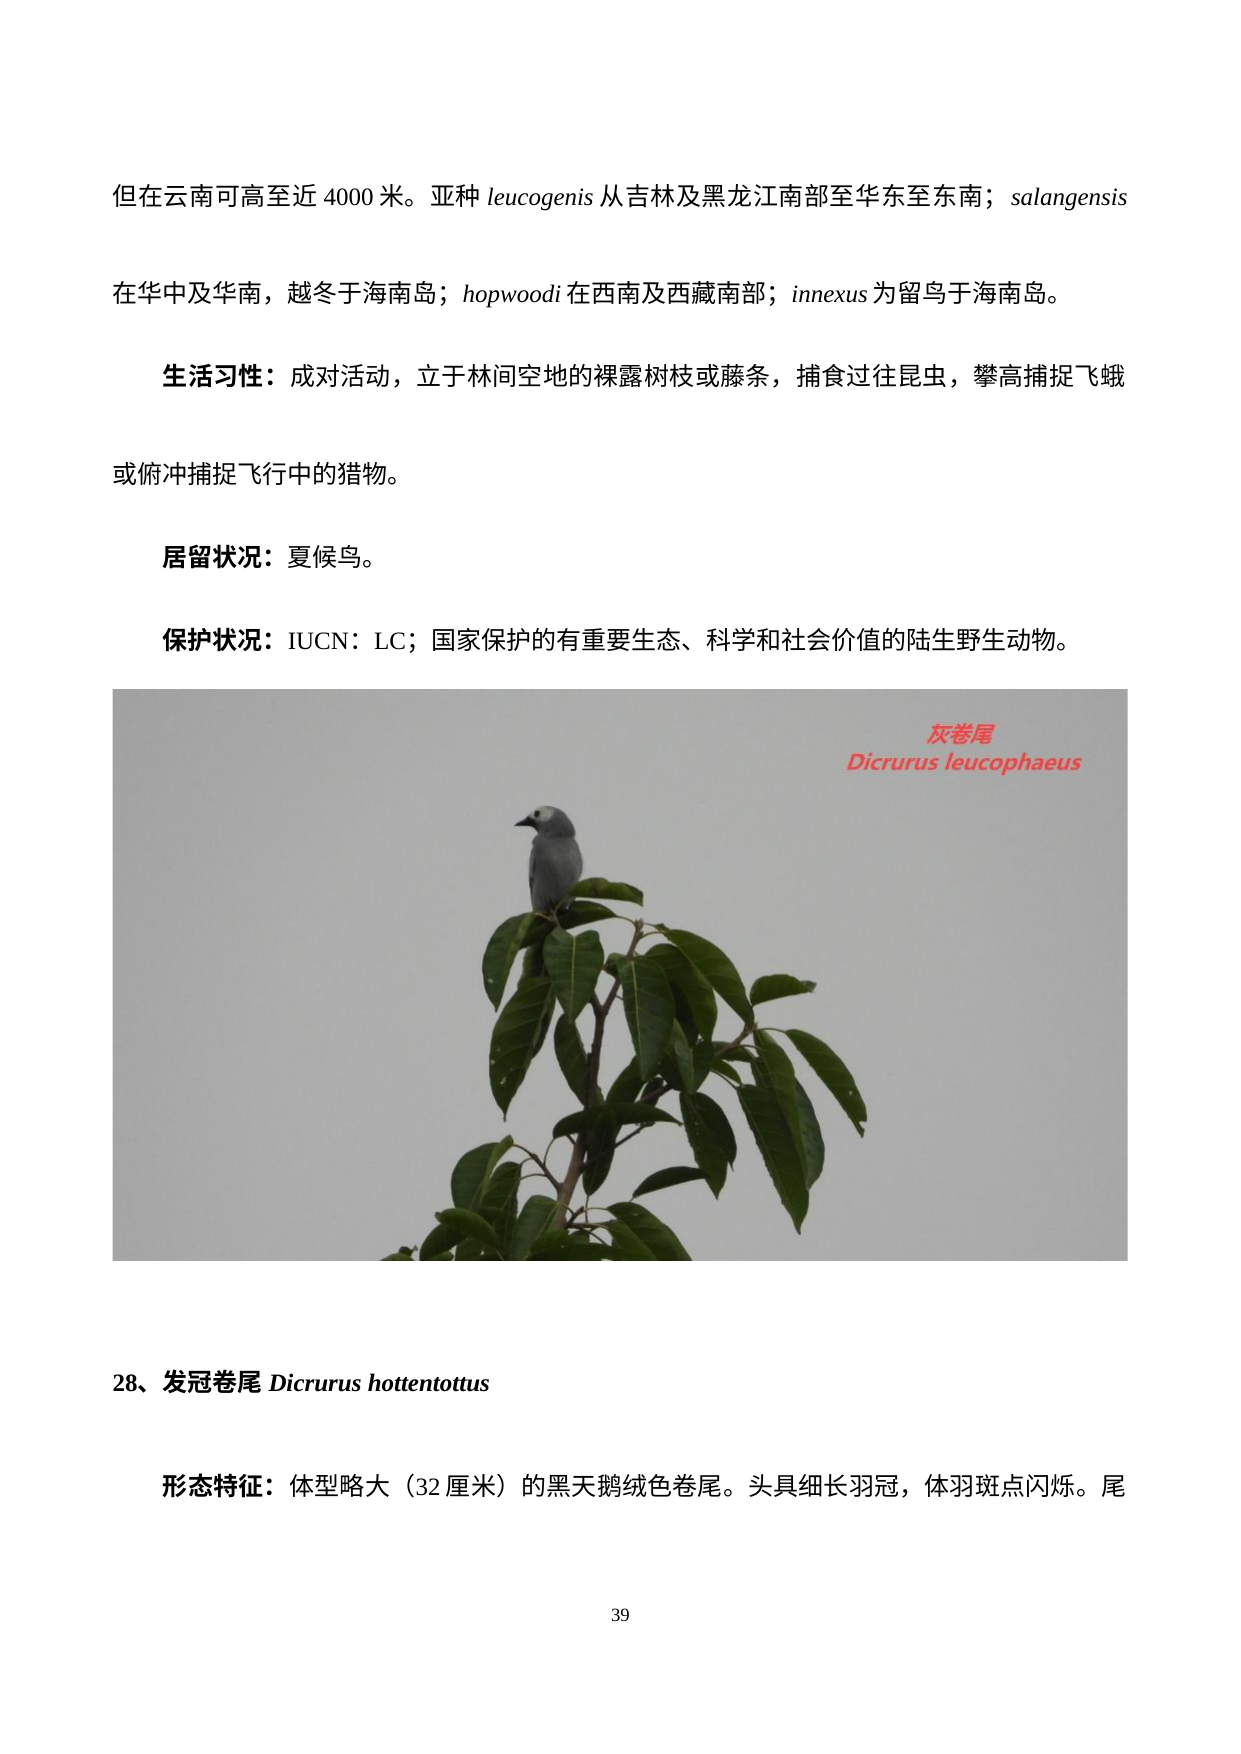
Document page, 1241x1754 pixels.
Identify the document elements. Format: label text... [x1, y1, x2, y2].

text 居留状况：夏候鸟。 [112, 523, 1128, 588]
subtitle 28、发冠卷尾 Dicrurus hottentottus [112, 1348, 1128, 1413]
picture [112, 689, 1128, 1261]
text 保护状况：IUCN：LC；国家保护的有重要生态、科学和社会价值的陆生野生动物。 [112, 606, 1128, 671]
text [112, 162, 1128, 324]
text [112, 1452, 1128, 1517]
text 生活习性：成对活动，立于林间空地的裸露树枝或藤条，捕食过往昆虫，攀高捕捉飞蛾或俯冲捕捉飞行中的猎物。 [112, 342, 1128, 505]
